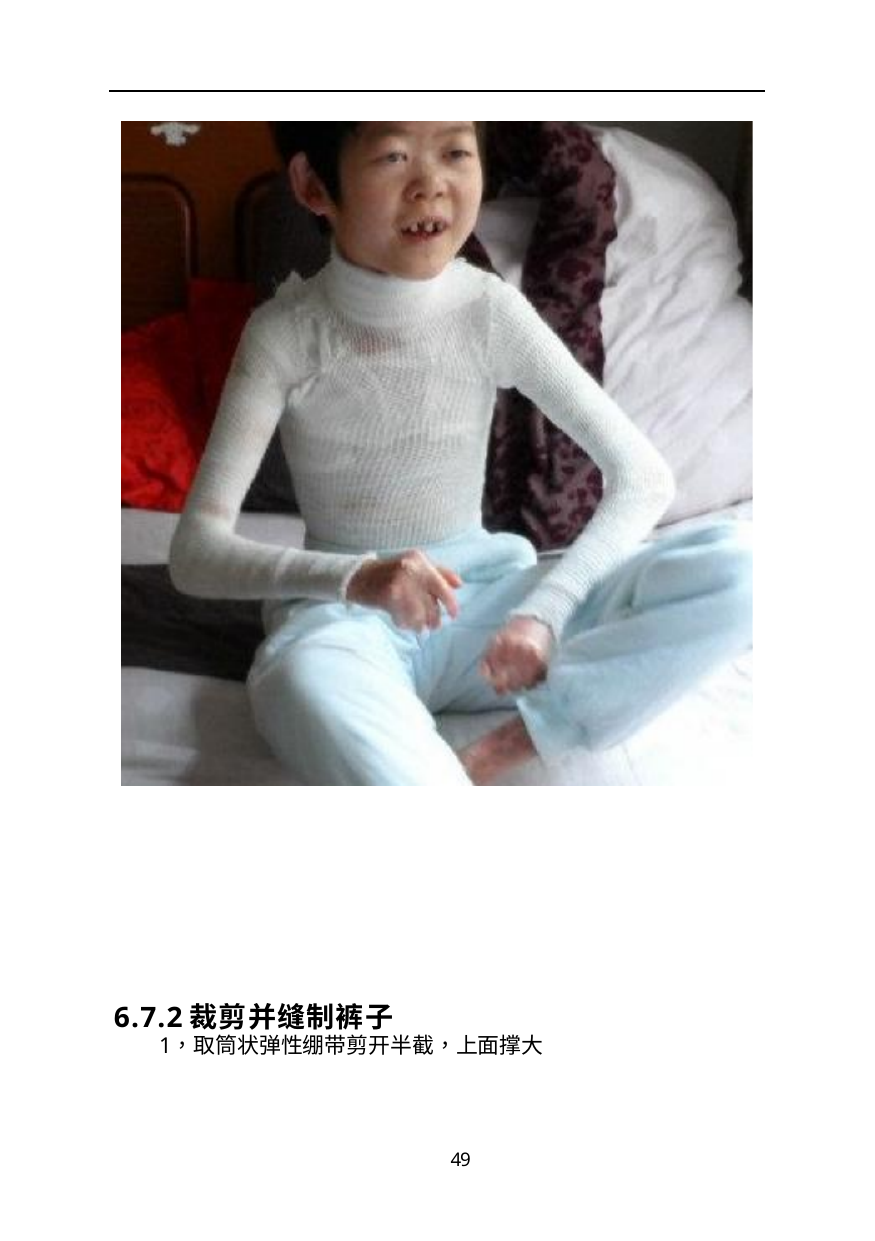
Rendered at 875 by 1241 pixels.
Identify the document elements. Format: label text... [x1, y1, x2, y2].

text 6.7.2裁剪并缝制裤子 [114, 1002, 765, 1033]
picture [121, 121, 753, 786]
text 1，取筒状弹性绷带剪开半截，上面撑大 [159, 1035, 765, 1058]
